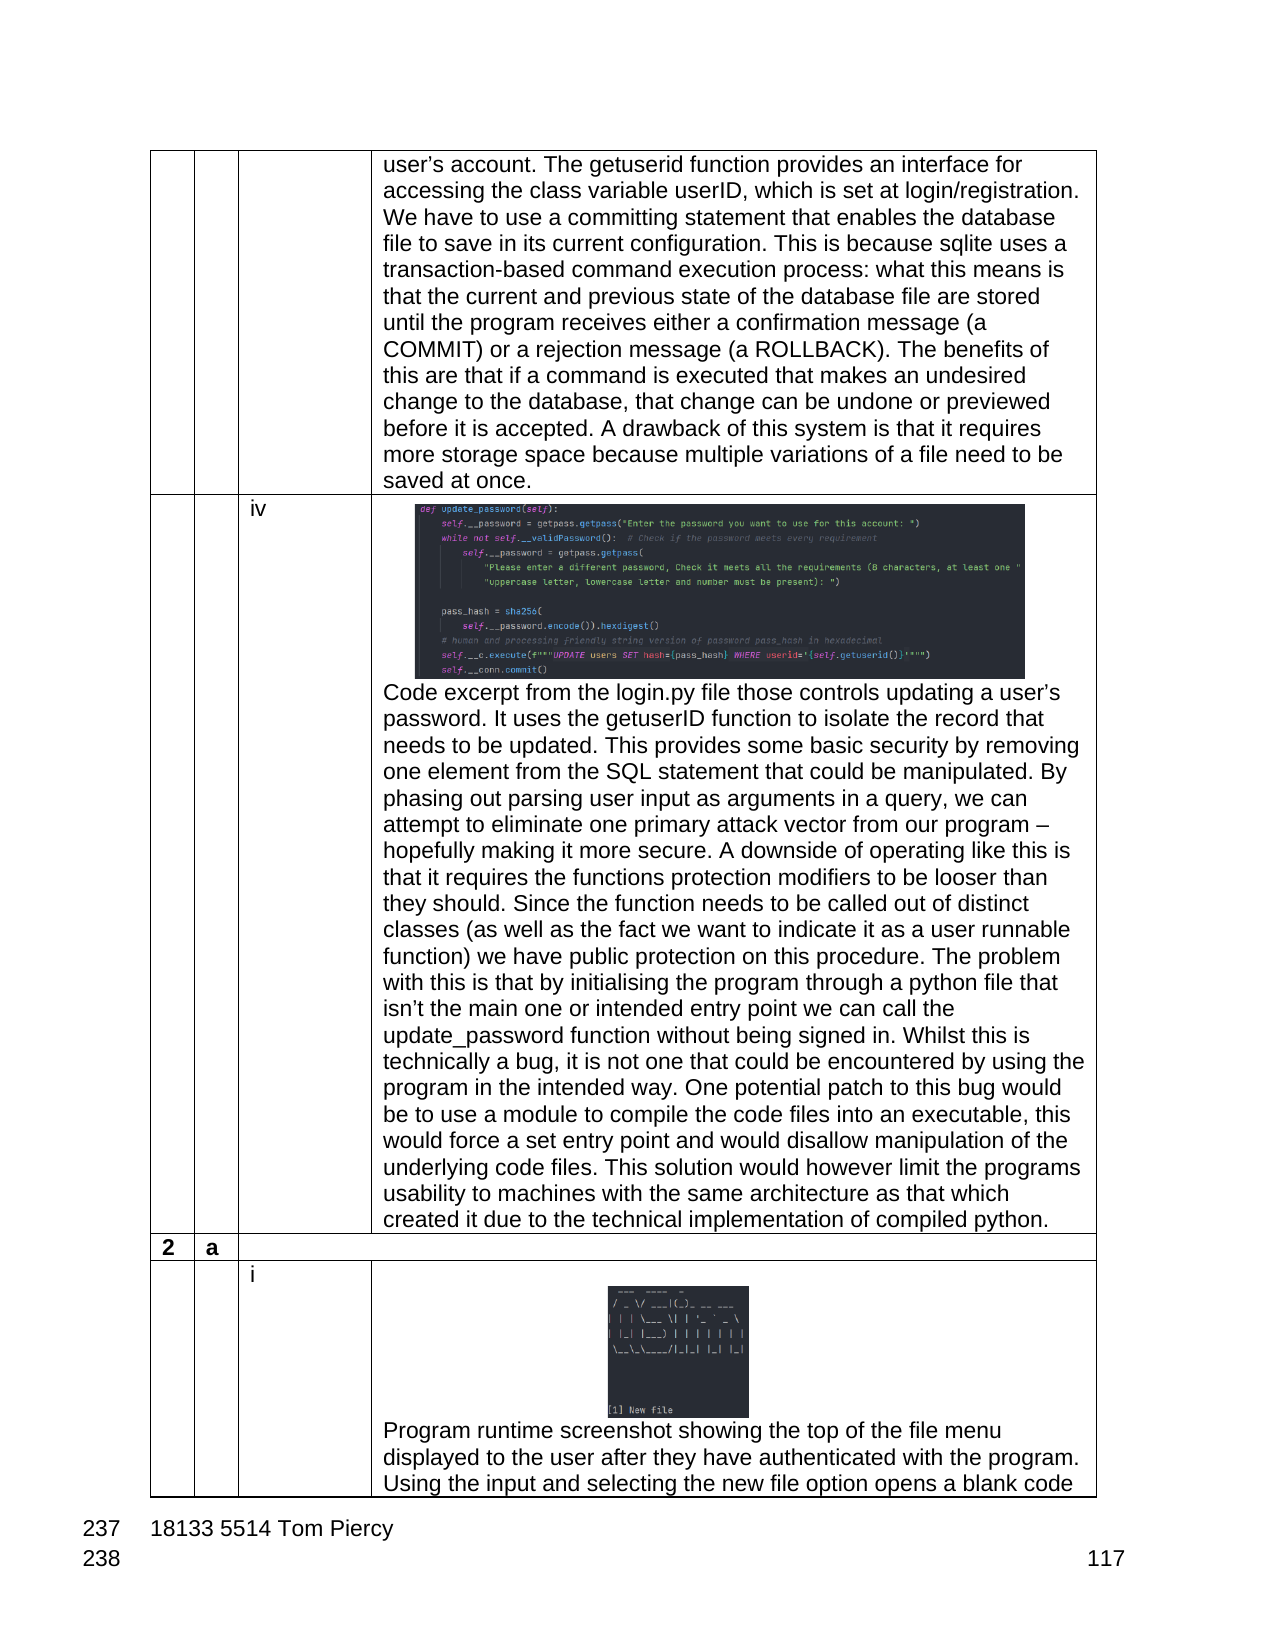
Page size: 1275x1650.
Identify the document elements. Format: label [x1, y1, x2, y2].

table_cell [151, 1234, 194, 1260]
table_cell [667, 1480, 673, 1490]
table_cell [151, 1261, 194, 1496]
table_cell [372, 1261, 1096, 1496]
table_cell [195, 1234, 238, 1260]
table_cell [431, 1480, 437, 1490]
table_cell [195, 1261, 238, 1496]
picture [607, 1286, 749, 1418]
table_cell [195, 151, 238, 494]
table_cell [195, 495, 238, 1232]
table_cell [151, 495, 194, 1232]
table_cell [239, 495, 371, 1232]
picture [414, 504, 1025, 679]
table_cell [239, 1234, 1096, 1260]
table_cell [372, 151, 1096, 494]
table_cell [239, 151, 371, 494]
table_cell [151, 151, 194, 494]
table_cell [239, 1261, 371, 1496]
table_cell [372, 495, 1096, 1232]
